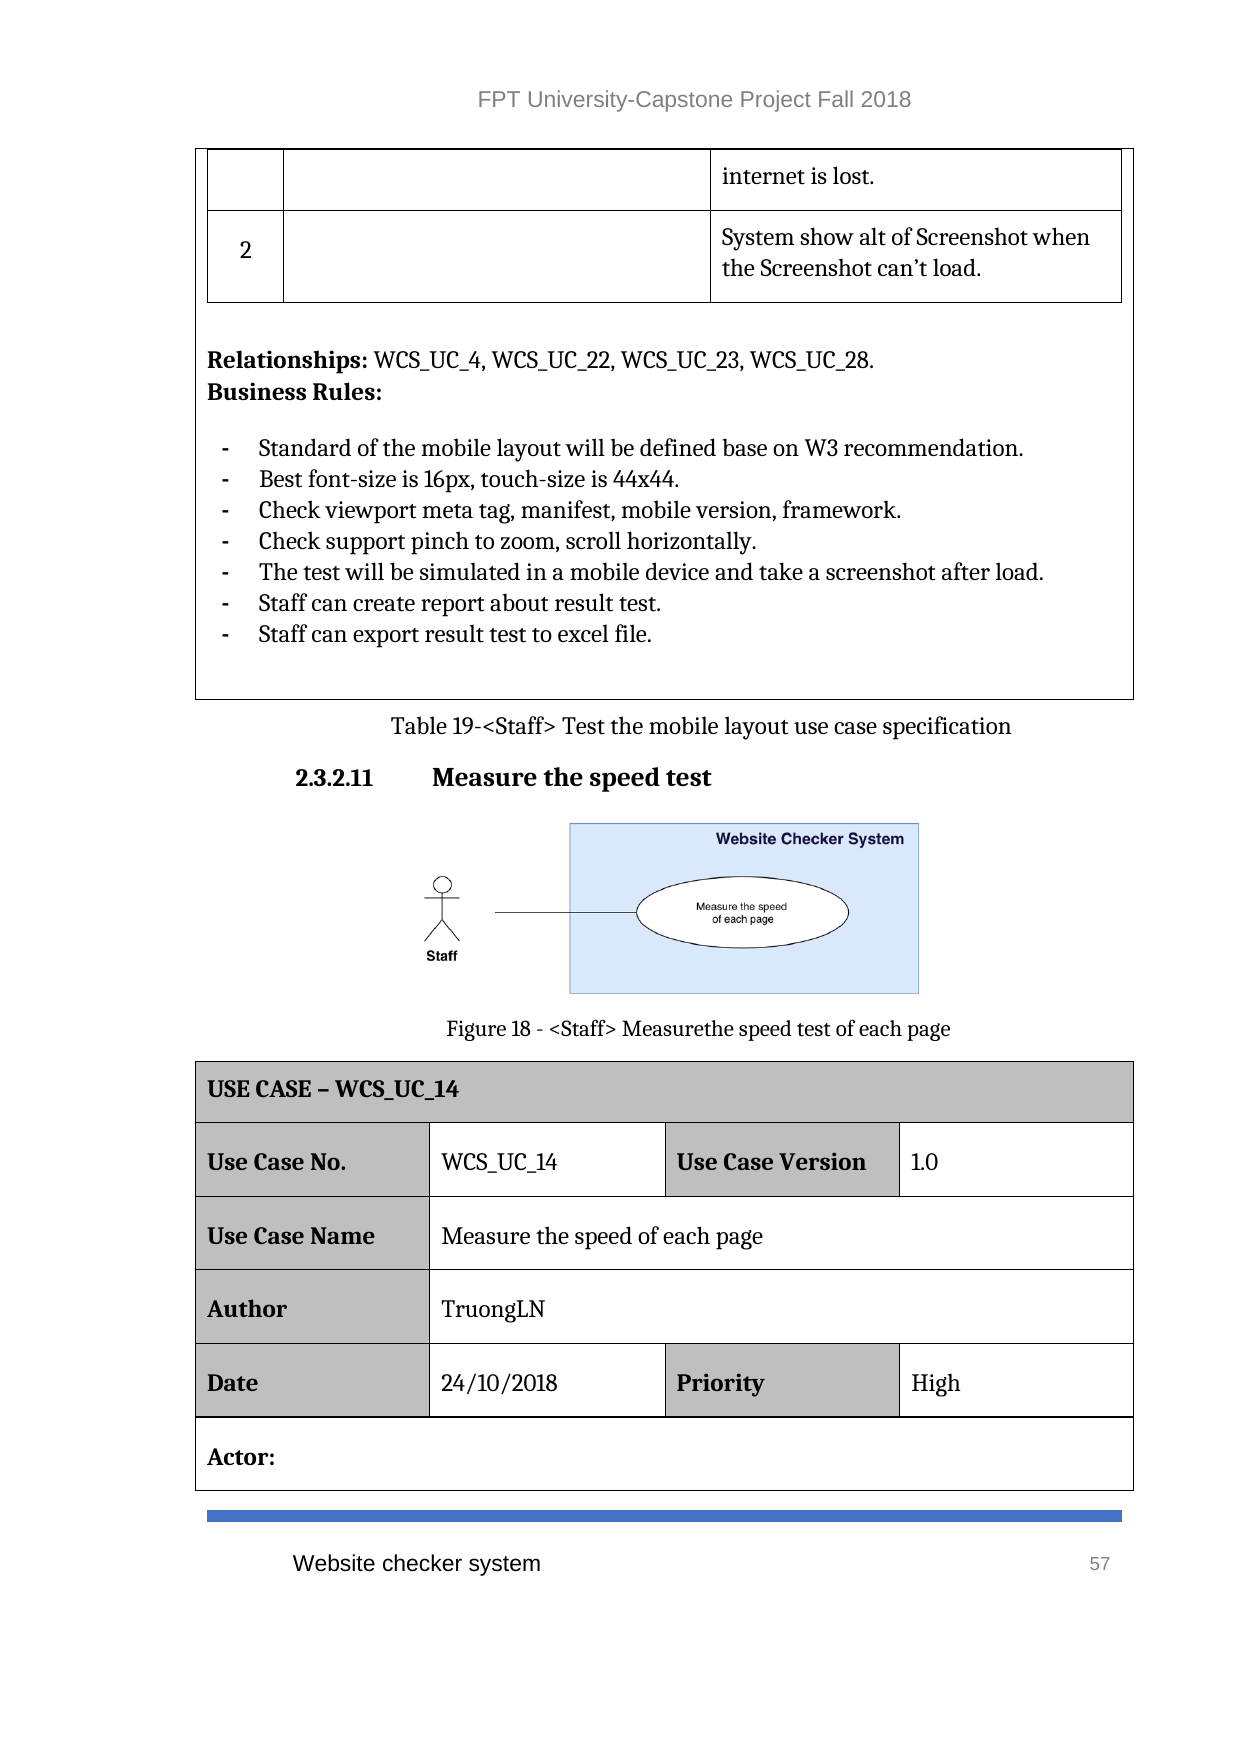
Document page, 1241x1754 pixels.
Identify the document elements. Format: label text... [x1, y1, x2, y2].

table_cell 1.0 [900, 1123, 1133, 1196]
list Measure the speed test [295, 762, 1122, 793]
table_cell Date [196, 1344, 429, 1416]
picture [408, 811, 923, 998]
table_header USE CASE – WCS_UC_14 [196, 1062, 1133, 1122]
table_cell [196, 149, 1133, 698]
text Table 19-<Staff> Test the mobile layout use case specification [207, 712, 1122, 741]
table_cell Priority [666, 1344, 899, 1416]
table_cell Use Case No. [196, 1123, 429, 1196]
table_cell High [900, 1344, 1133, 1416]
text Figure 18 - <Staff> Measurethe speed test of each page [275, 1016, 1122, 1042]
table_cell TruongLN [430, 1270, 1133, 1343]
table_cell Author [196, 1270, 429, 1343]
table_cell Measure the speed of each page [430, 1197, 1133, 1269]
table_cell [196, 1418, 1133, 1490]
table_cell Use Case Version [666, 1123, 899, 1196]
table_cell WCS_UC_14 [430, 1123, 665, 1196]
table_cell Use Case Name [196, 1197, 429, 1269]
table_cell 24/10/2018 [430, 1344, 665, 1416]
